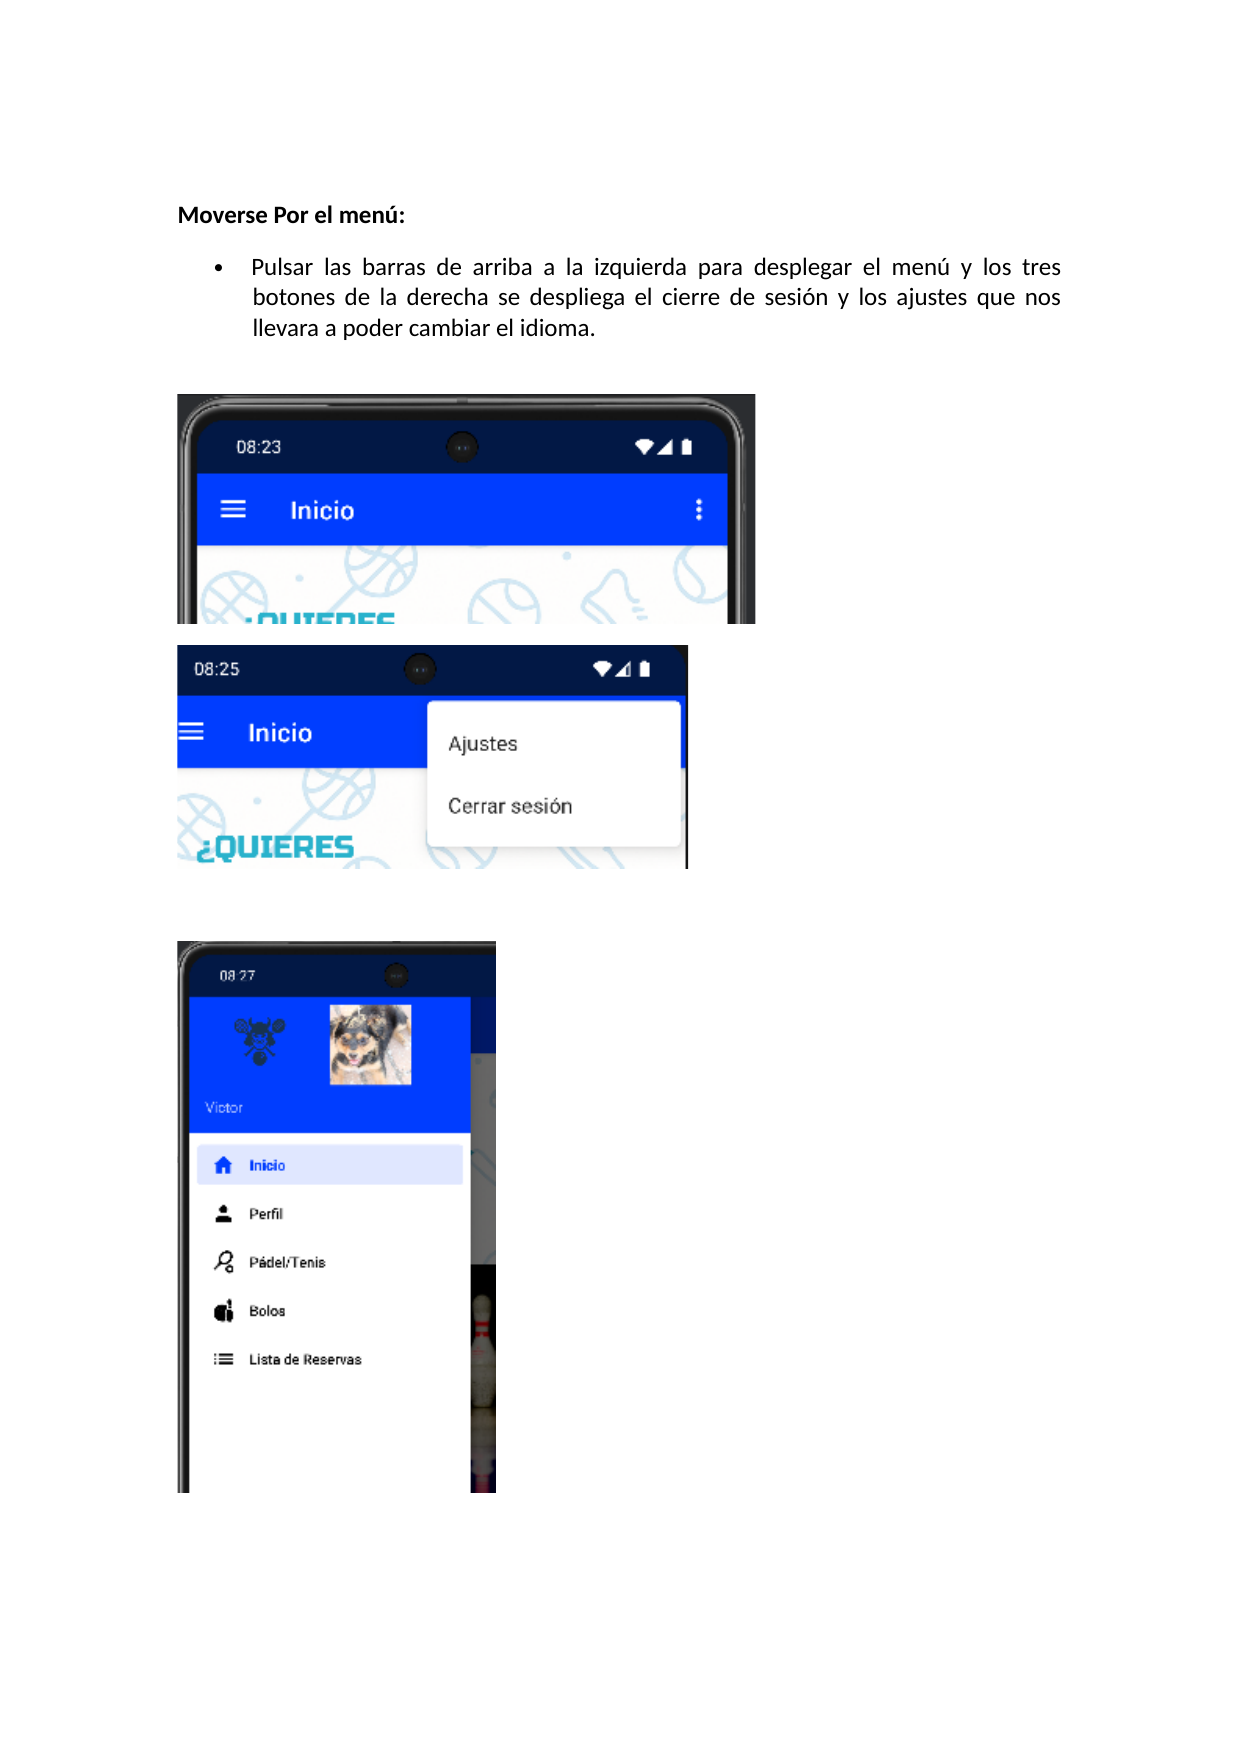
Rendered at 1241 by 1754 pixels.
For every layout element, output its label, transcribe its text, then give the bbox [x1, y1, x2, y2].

picture [177, 394, 756, 624]
text Moverse Por el menú: [177, 199, 1063, 230]
list Pulsar las barras de arriba a la izquierda para desplegar el menú y los tres botones de la derecha se despliega el cierre de sesión y los ajustes que nos llevara a poder cambiar el idioma. [215, 251, 1063, 342]
picture [177, 941, 496, 1493]
picture [177, 645, 689, 869]
